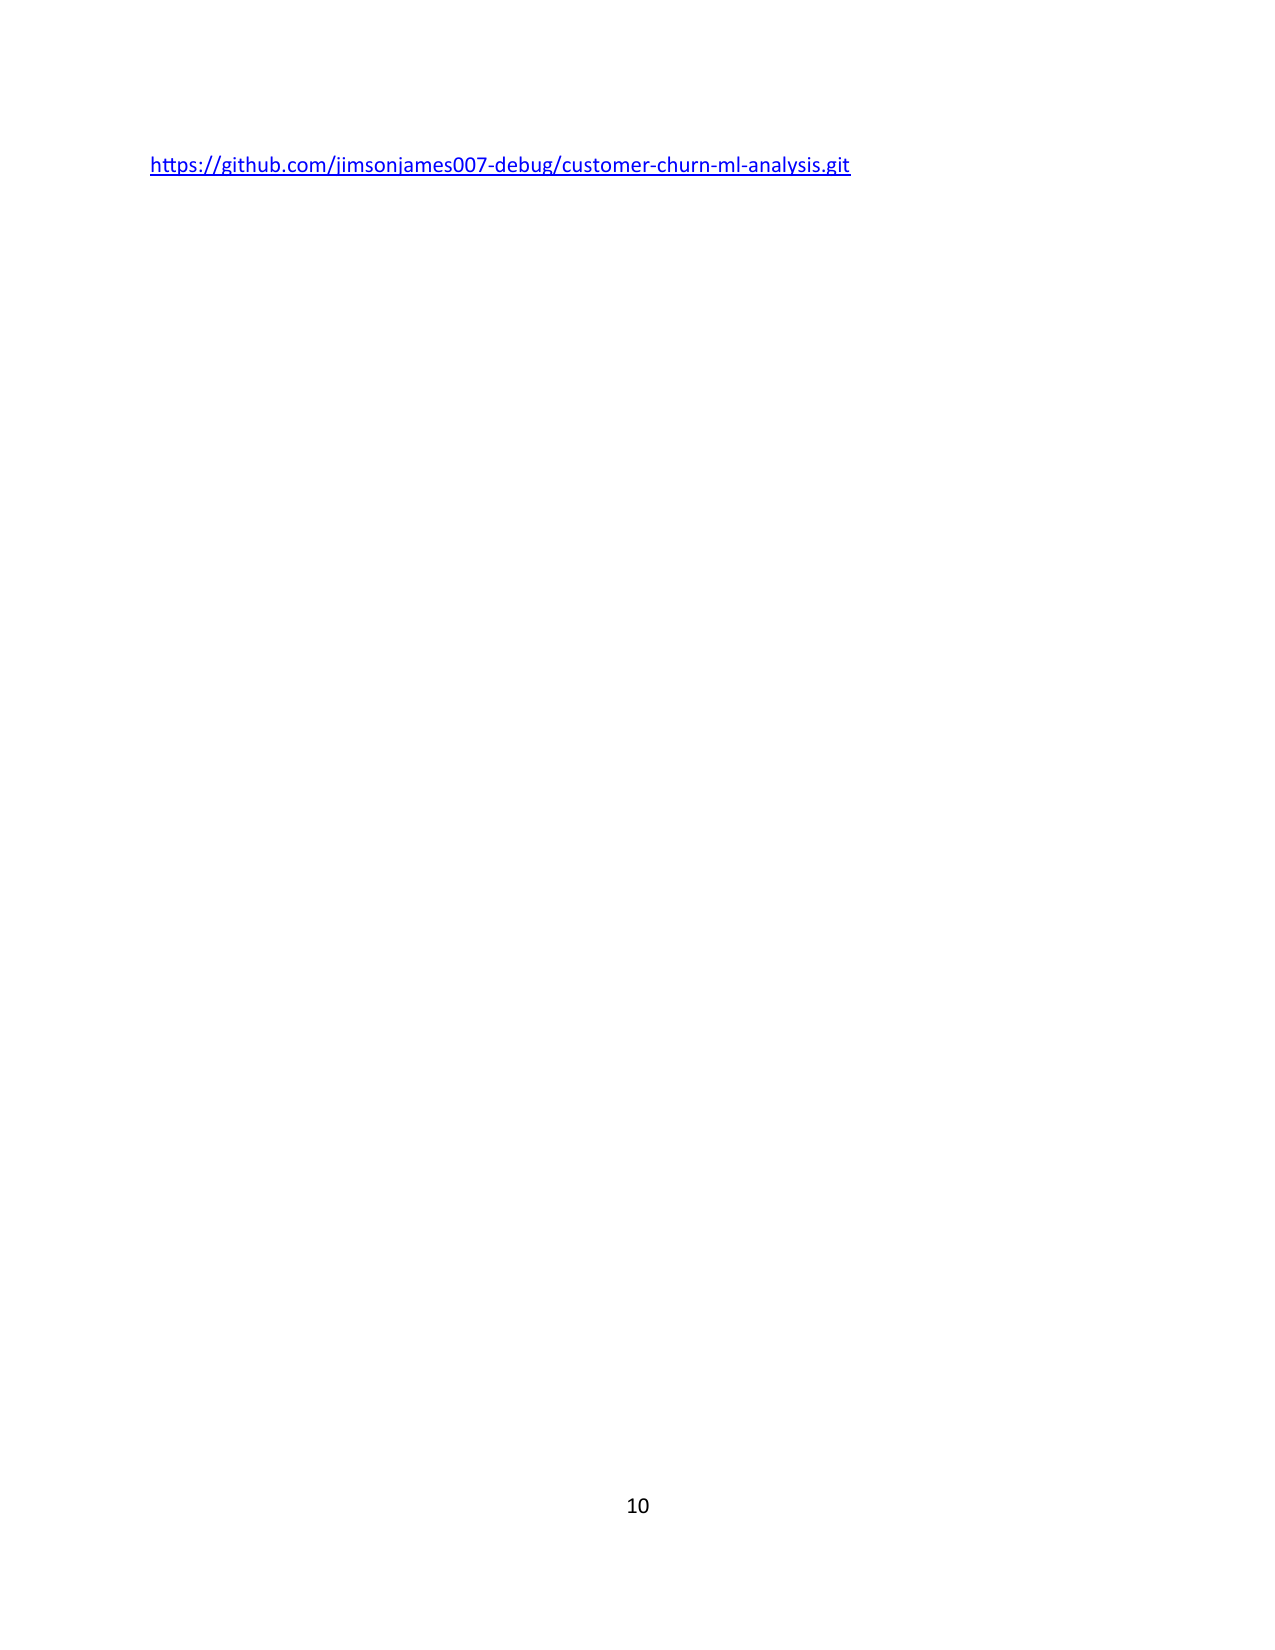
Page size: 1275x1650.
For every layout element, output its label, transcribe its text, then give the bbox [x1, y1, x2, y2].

text https://github.com/jimsonjames007-debug/customer-churn-ml-analysis.git [150, 150, 1125, 178]
